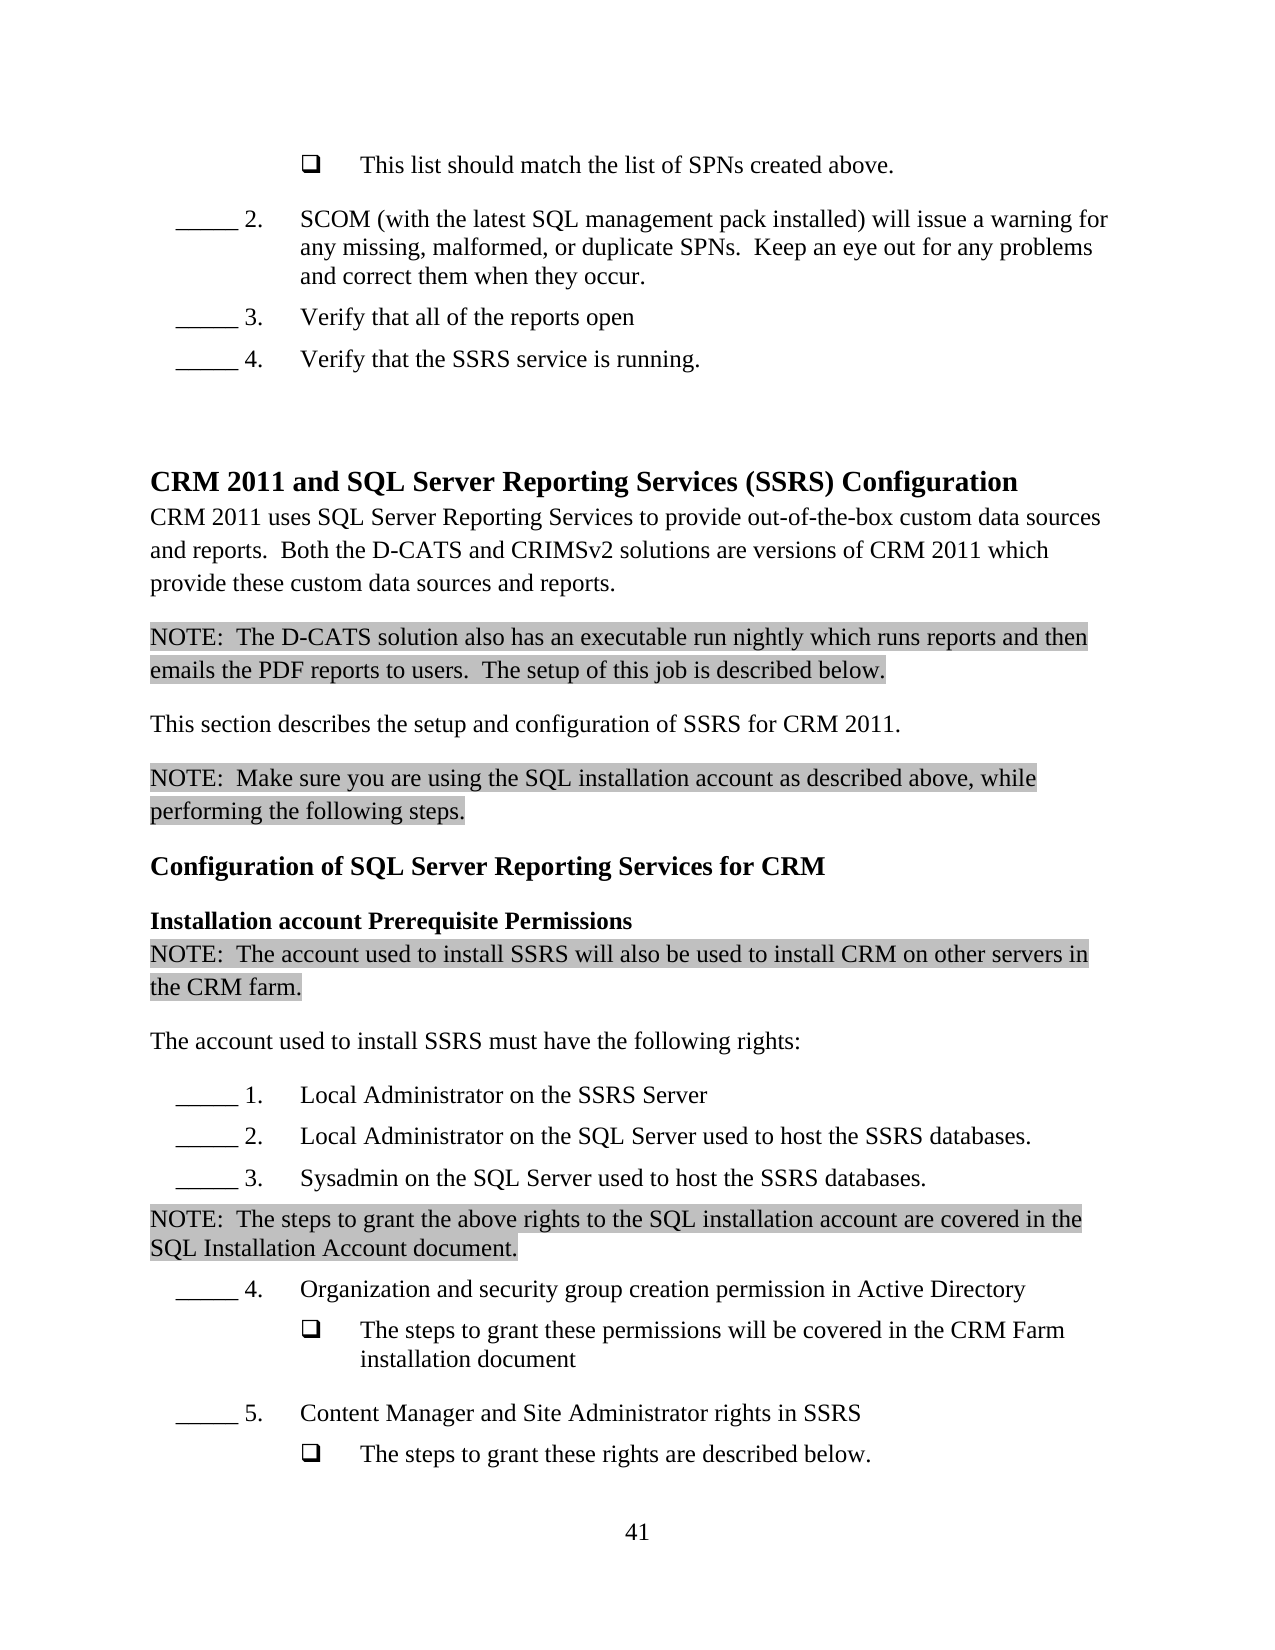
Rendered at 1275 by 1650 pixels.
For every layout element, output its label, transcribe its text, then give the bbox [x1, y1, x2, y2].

list Local Administrator on the SSRS Server [150, 1080, 1125, 1109]
text NOTE: Make sure you are using the SQL installation account as described above, while performing the following steps. [150, 763, 1125, 825]
list NOTE: The steps to grant the above rights to the SQL installation account are covered in the SQL Installation Account document. [518, 1204, 1125, 1261]
list Sysadmin on the SQL Server used to host the SSRS databases. [150, 1163, 1125, 1191]
subtitle Configuration of SQL Server Reporting Services for CRM [150, 850, 1125, 881]
text This list should match the list of SPNs created above. [300, 150, 1125, 179]
text NOTE: The account used to install SSRS will also be used to install CRM on other servers in the CRM farm. [150, 939, 1125, 1001]
text SCOM (with the latest SQL management pack installed) will issue a warning for any missing, malformed, or duplicate SPNs. Keep an eye out for any problems and correct them when they occur. [150, 204, 1125, 290]
list Organization and security group creation permission in Active Directory [150, 1274, 1125, 1303]
text NOTE: The D-CATS solution also has an executable run nightly which runs reports and then emails the PDF reports to users. The setup of this job is described below. [150, 622, 1125, 684]
text CRM 2011 uses SQL Server Reporting Services to provide out-of-the-box custom data sources and reports. Both the D-CATS and CRIMSv2 solutions are versions of CRM 2011 which provide these custom data sources and reports. [150, 502, 1125, 597]
text Verify that the SSRS service is running. [150, 344, 1125, 372]
subtitle Installation account Prerequisite Permissions [150, 906, 1125, 935]
text The account used to install SSRS must have the following rights: [150, 1026, 1125, 1055]
text The steps to grant these rights are described below. [300, 1439, 1125, 1468]
list Local Administrator on the SQL Server used to host the SSRS databases. [150, 1121, 1125, 1150]
text The steps to grant these permissions will be covered in the CRM Farm installation document [300, 1315, 1125, 1373]
text This section describes the setup and configuration of SSRS for CRM 2011. [150, 709, 1125, 738]
text Verify that all of the reports open [150, 302, 1125, 331]
subtitle CRM 2011 and SQL Server Reporting Services (SSRS) Configuration [150, 464, 1125, 497]
text Content Manager and Site Administrator rights in SSRS [150, 1398, 1125, 1426]
